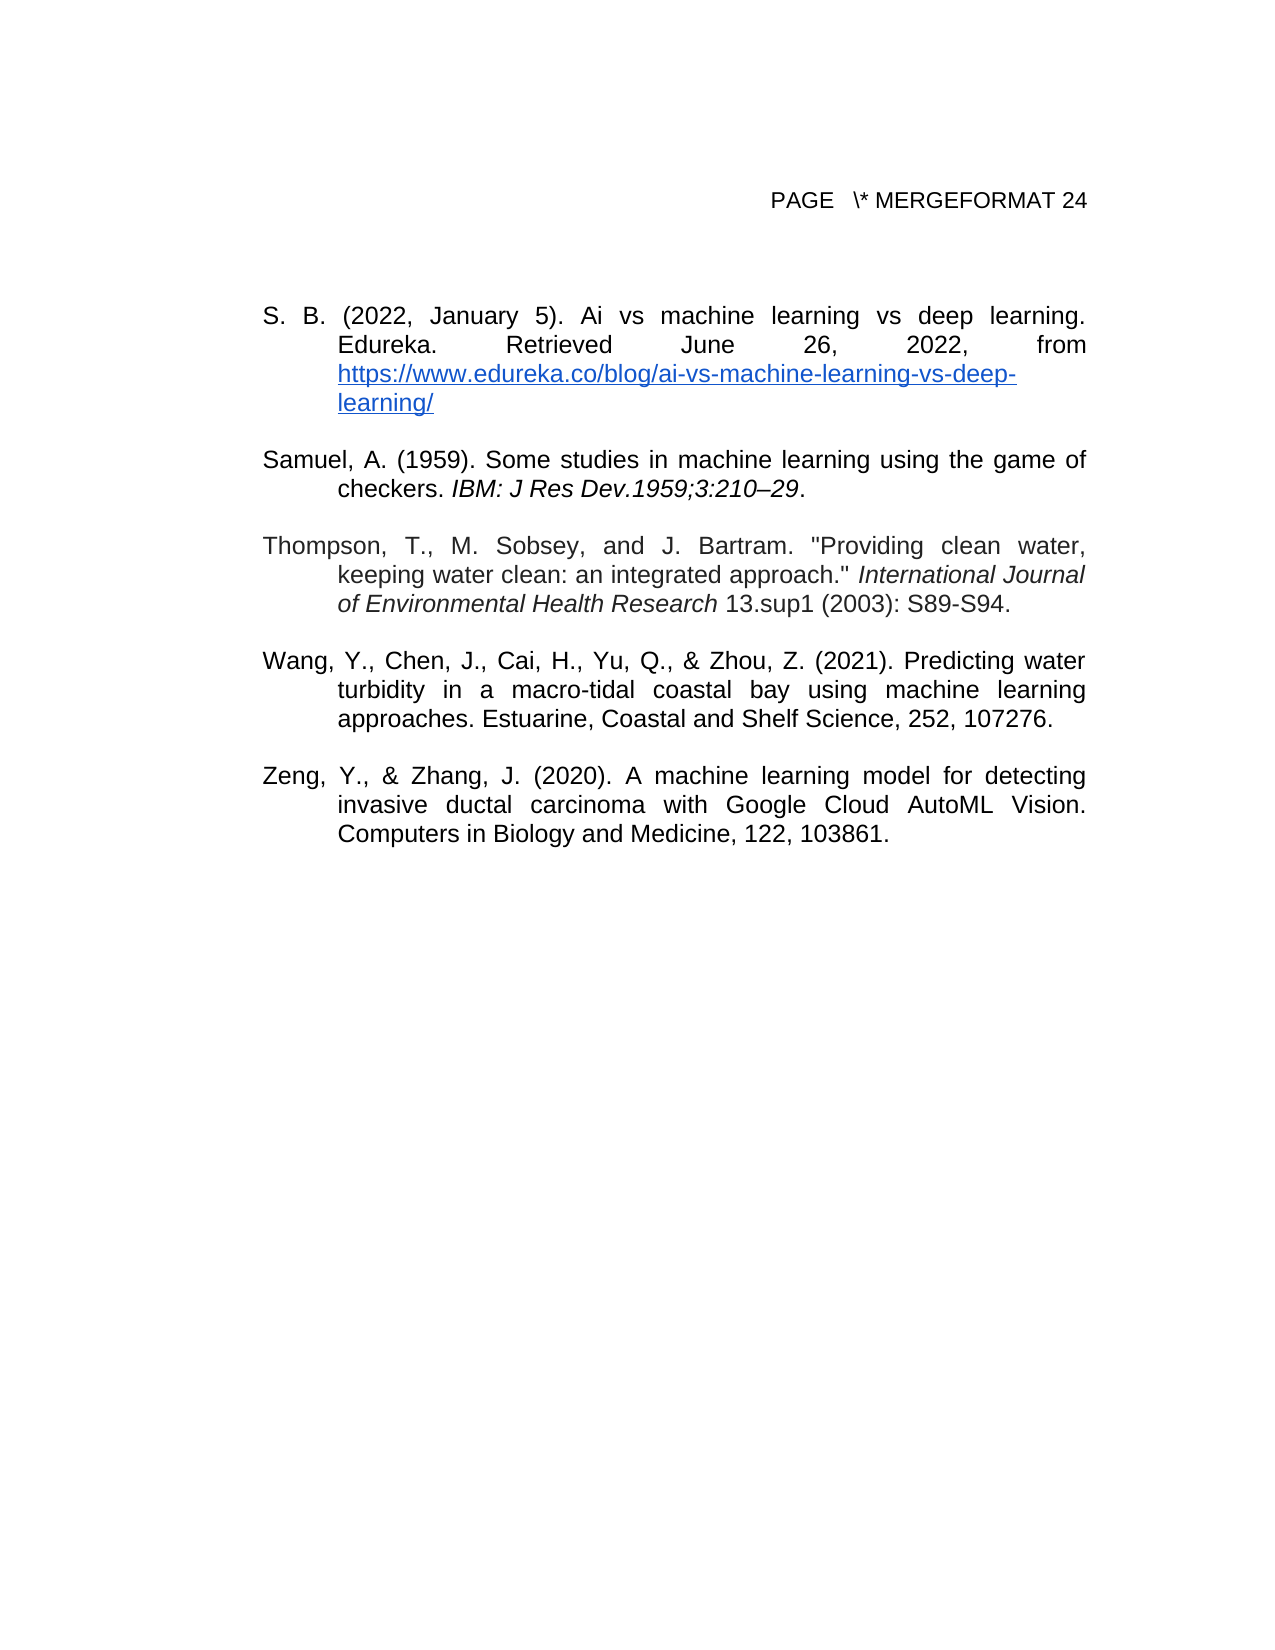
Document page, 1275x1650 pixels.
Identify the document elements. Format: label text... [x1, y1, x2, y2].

text S. B. (2022, January 5). Ai vs machine learning vs deep learning. Edureka. Retrieved June 26, 2022, from https://www.edureka.co/blog/ai-vs-machine-learning-vs-deep-learning/ [262, 301, 1087, 416]
text Zeng, Y., & Zhang, J. (2020). A machine learning model for detecting invasive ductal carcinoma with Google Cloud AutoML Vision. Computers in Biology and Medicine, 122, 103861. [262, 761, 1087, 847]
text Wang, Y., Chen, J., Cai, H., Yu, Q., & Zhou, Z. (2021). Predicting water turbidity in a macro-tidal coastal bay using machine learning approaches. Estuarine, Coastal and Shelf Science, 252, 107276. [262, 646, 1087, 732]
text Samuel, A. (1959). Some studies in machine learning using the game of checkers. IBM: J Res Dev.1959;3:210–29. [262, 445, 1087, 502]
